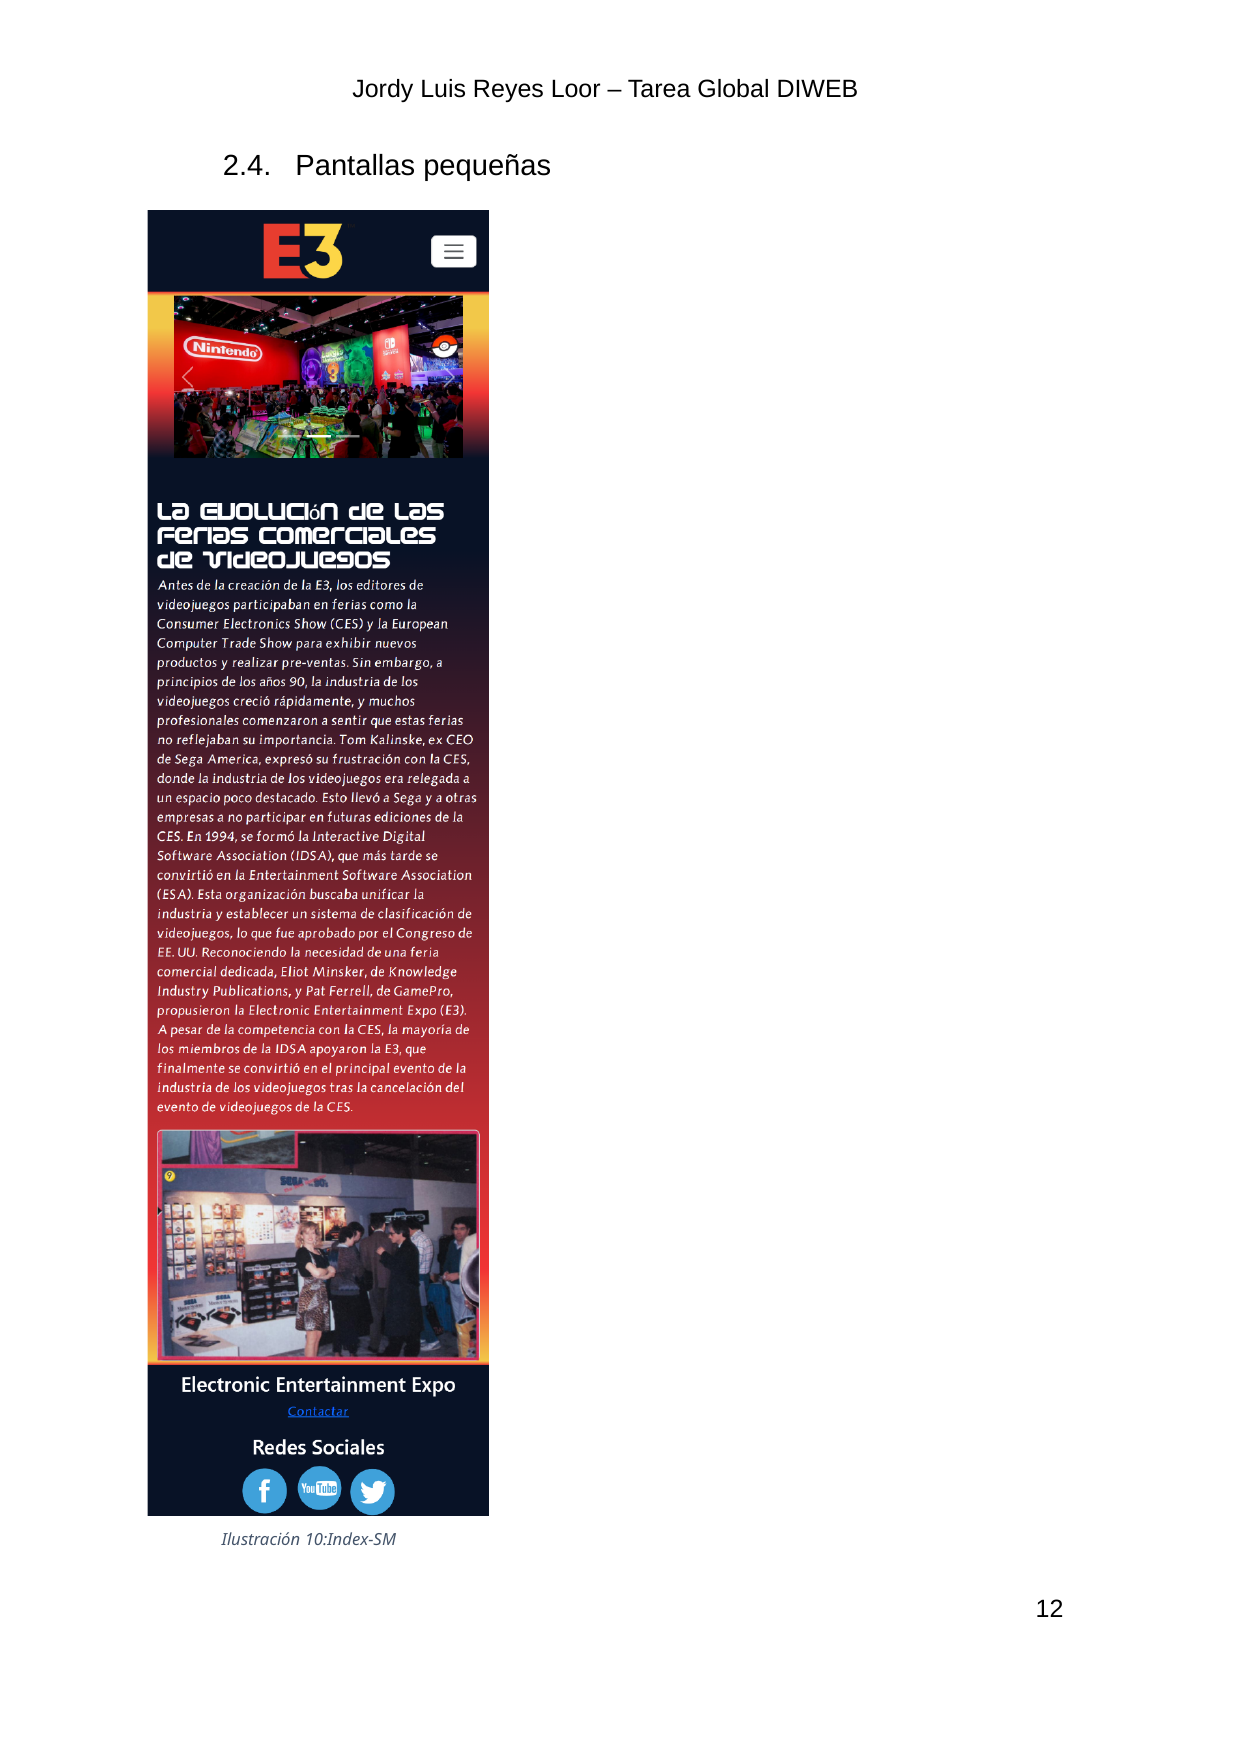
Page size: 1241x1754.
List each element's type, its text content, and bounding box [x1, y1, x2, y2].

subtitle Pantallas pequeñas [223, 148, 1063, 181]
picture [147, 210, 489, 1516]
